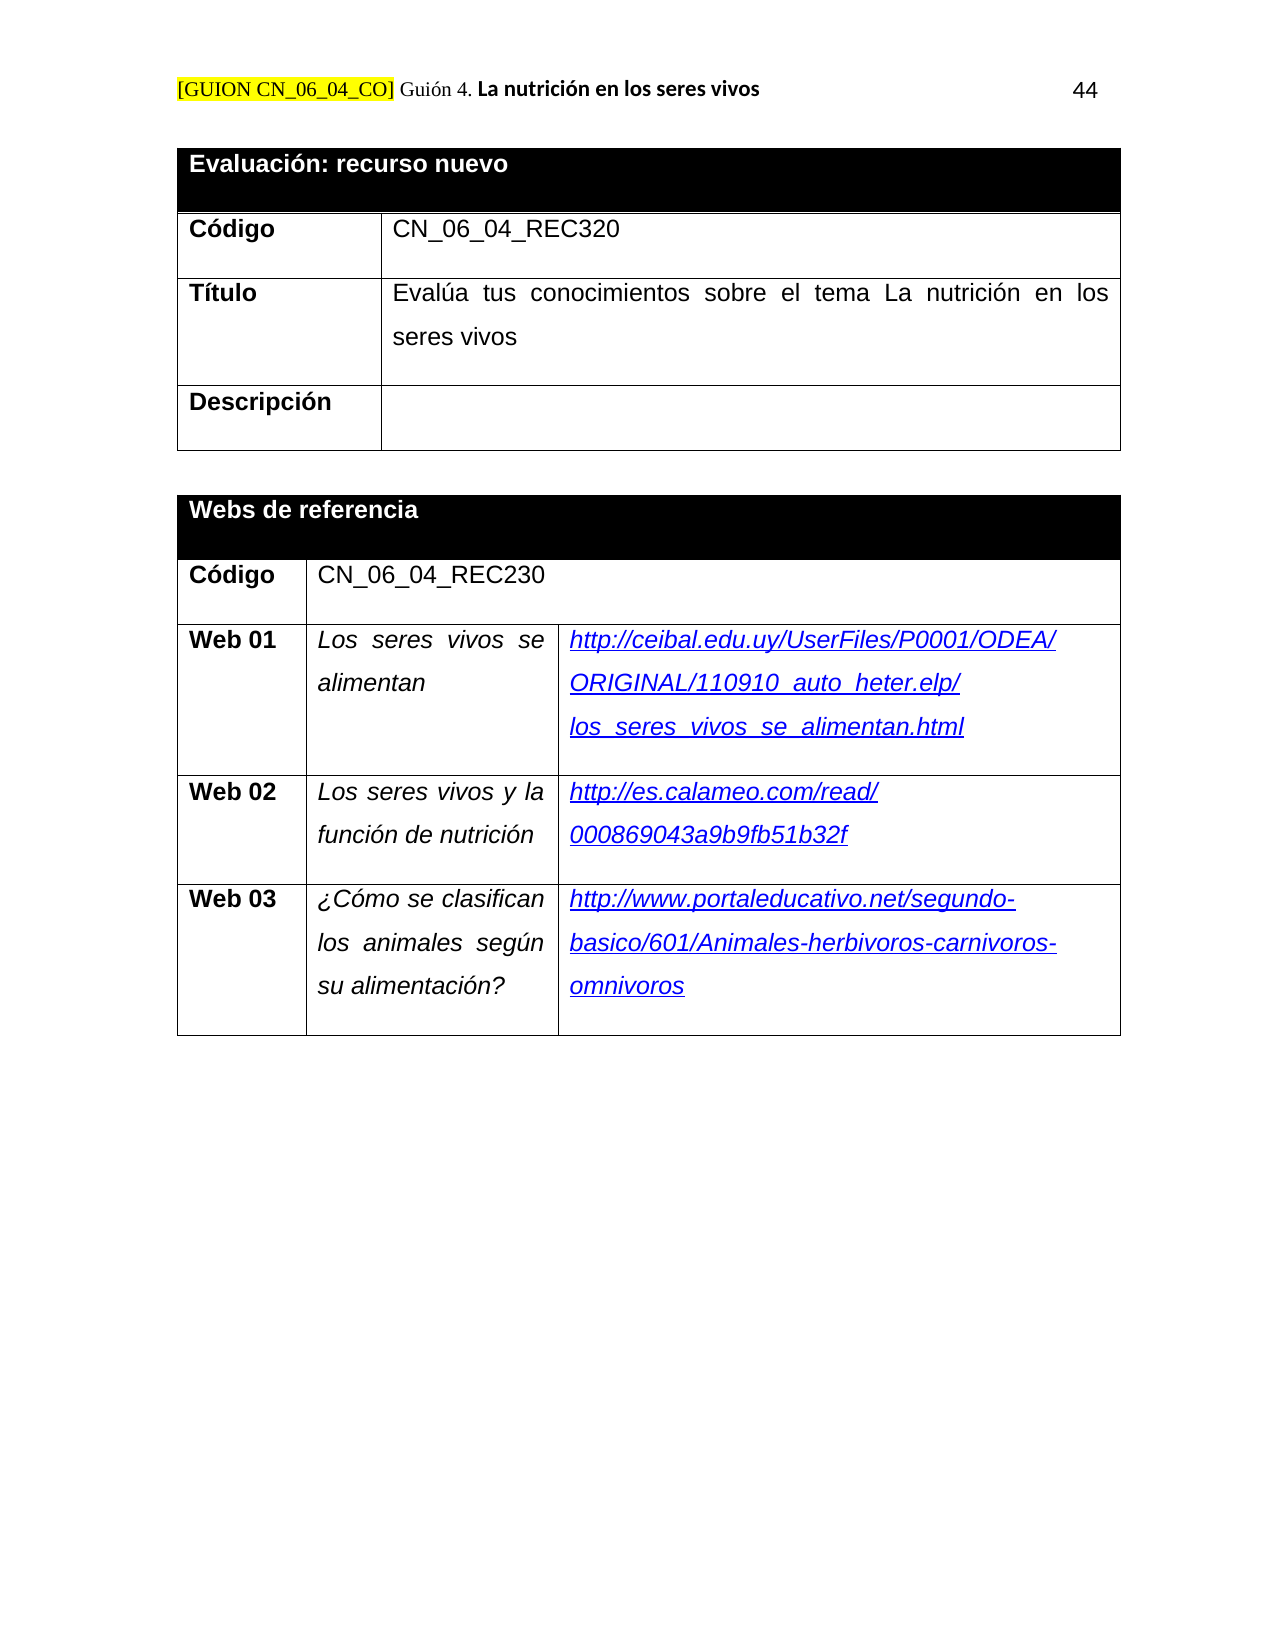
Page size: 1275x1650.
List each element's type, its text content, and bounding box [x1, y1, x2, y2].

table_cell CN_06_04_REC320 [382, 214, 1120, 277]
table_cell [382, 386, 1120, 450]
table_cell Descripción [178, 386, 381, 450]
table_cell Código [178, 214, 381, 277]
table_cell Web 03 [178, 885, 306, 1034]
table_cell http://ceibal.edu.uy/UserFiles/P0001/ODEA/ORIGINAL/110910_auto_heter.elp/los_seres_vivos_se_alimentan.html [559, 625, 1120, 775]
table_cell Los seres vivos y la función de nutrición [307, 776, 558, 883]
table_cell http://www.portaleducativo.net/segundo-basico/601/Animales-herbivoros-carnivoros-omnivoros [559, 885, 1120, 1034]
table_cell Web 01 [178, 625, 306, 775]
table_cell Título [178, 279, 381, 385]
table_cell Evalúa tus conocimientos sobre el tema La nutrición en los seres vivos [382, 279, 1120, 385]
table_cell http://es.calameo.com/read/000869043a9b9fb51b32f [559, 776, 1120, 883]
table_header Evaluación: recurso nuevo [178, 149, 1120, 212]
table_cell ¿Cómo se clasifican los animales según su alimentación? [307, 885, 558, 1034]
table_cell CN_06_04_REC230 [307, 560, 1120, 624]
table_cell Web 02 [178, 776, 306, 883]
table_cell Los seres vivos se alimentan [307, 625, 558, 775]
table_cell Código [178, 560, 306, 624]
table_header Webs de referencia [178, 496, 1120, 559]
